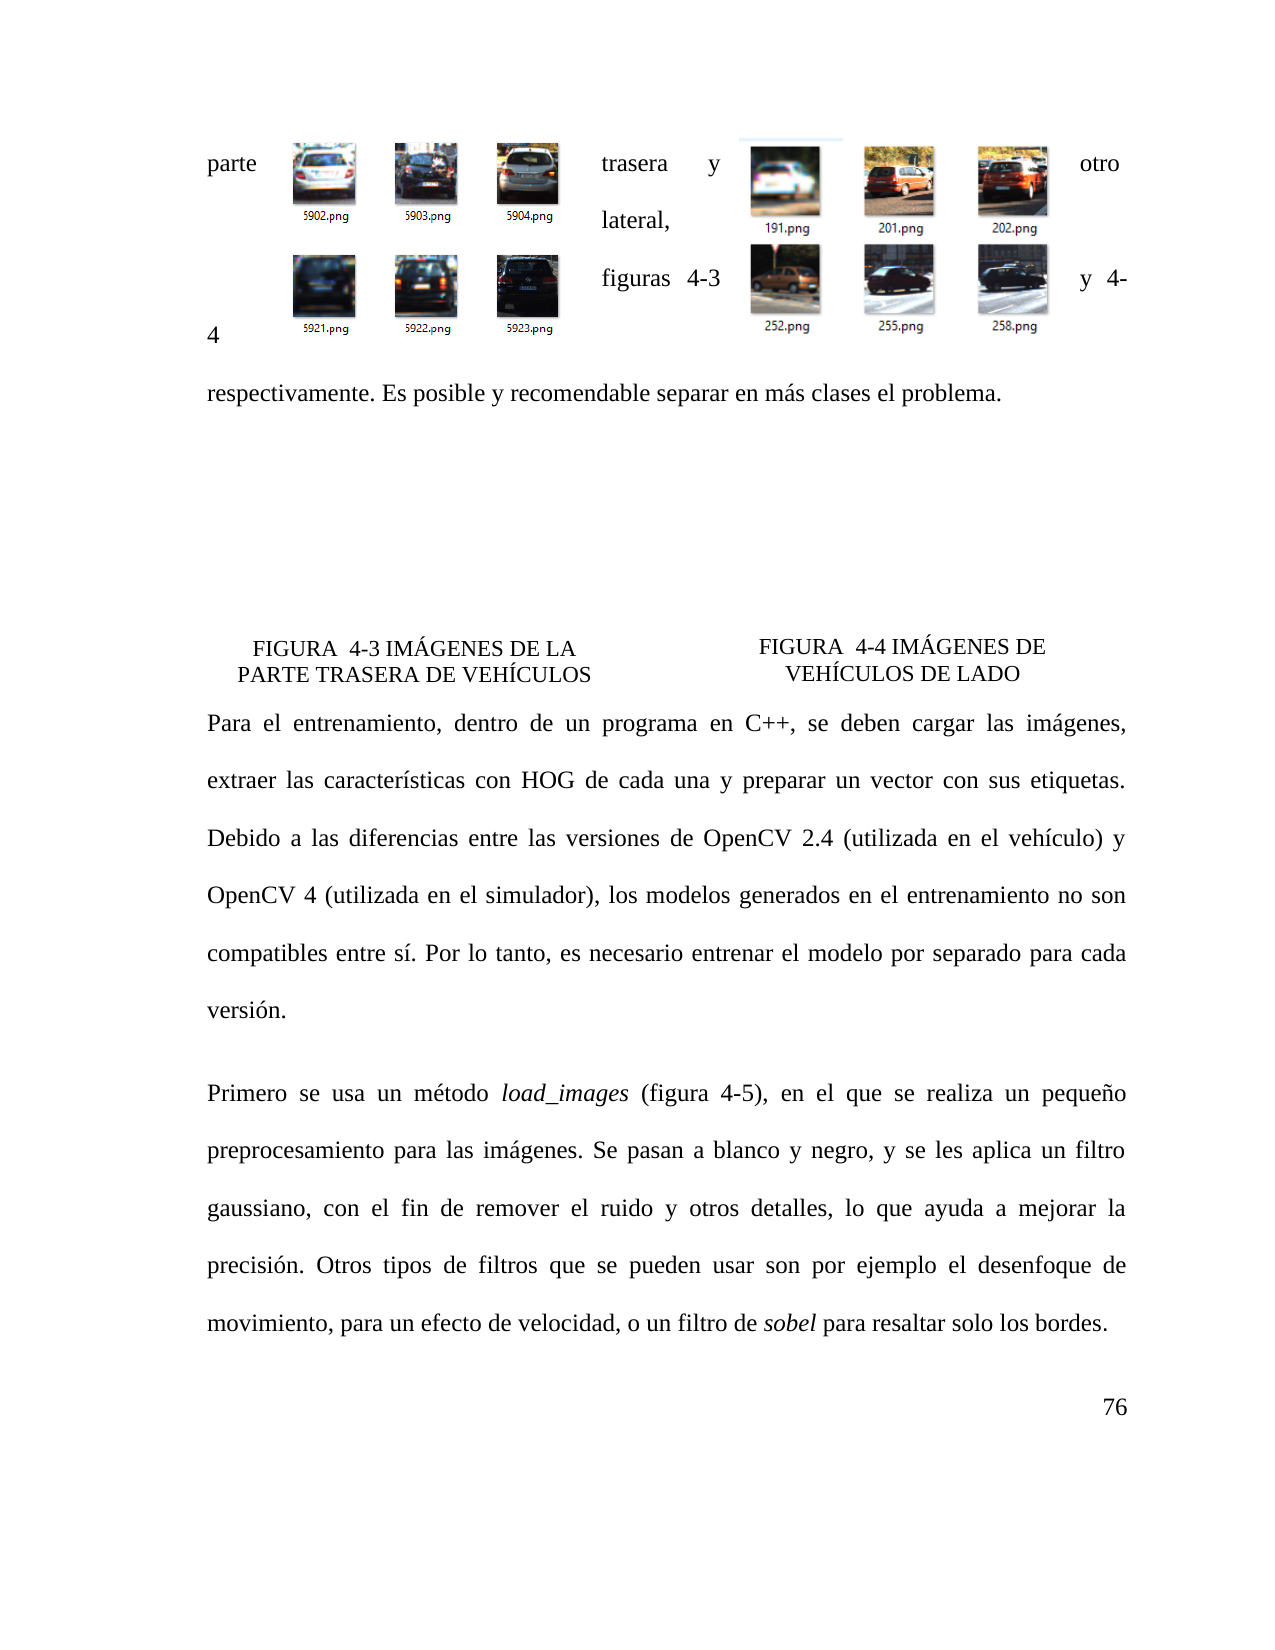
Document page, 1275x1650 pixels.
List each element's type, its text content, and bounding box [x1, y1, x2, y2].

picture [739, 138, 1061, 339]
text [207, 148, 1127, 407]
text Primero se usa un método load_images (figura 4-5), en el que se realiza un pequeño preprocesamiento para las imágenes. Se pasan a blanco y negro, y se les aplica un filtro gaussiano, con el fin de remover el ruido y otros detalles, lo que ayuda a mejorar la precisión. Otros tipos de filtros que se pueden usar son por ejemplo el desenfoque de movimiento, para un efecto de velocidad, o un filtro de sobel para resaltar solo los bordes. [207, 1078, 1127, 1337]
picture [281, 121, 583, 354]
text Para el entrenamiento, dentro de un programa en C++, se deben cargar las imágenes, extraer las características con HOG de cada una y preparar un vector con sus etiquetas. Debido a las diferencias entre las versiones de OpenCV 2.4 (utilizada en el vehículo) y OpenCV 4 (utilizada en el simulador), los modelos generados en el entrenamiento no son compatibles entre sí. Por lo tanto, es necesario entrenar el modelo por separado para cada versión. [207, 708, 1127, 1024]
